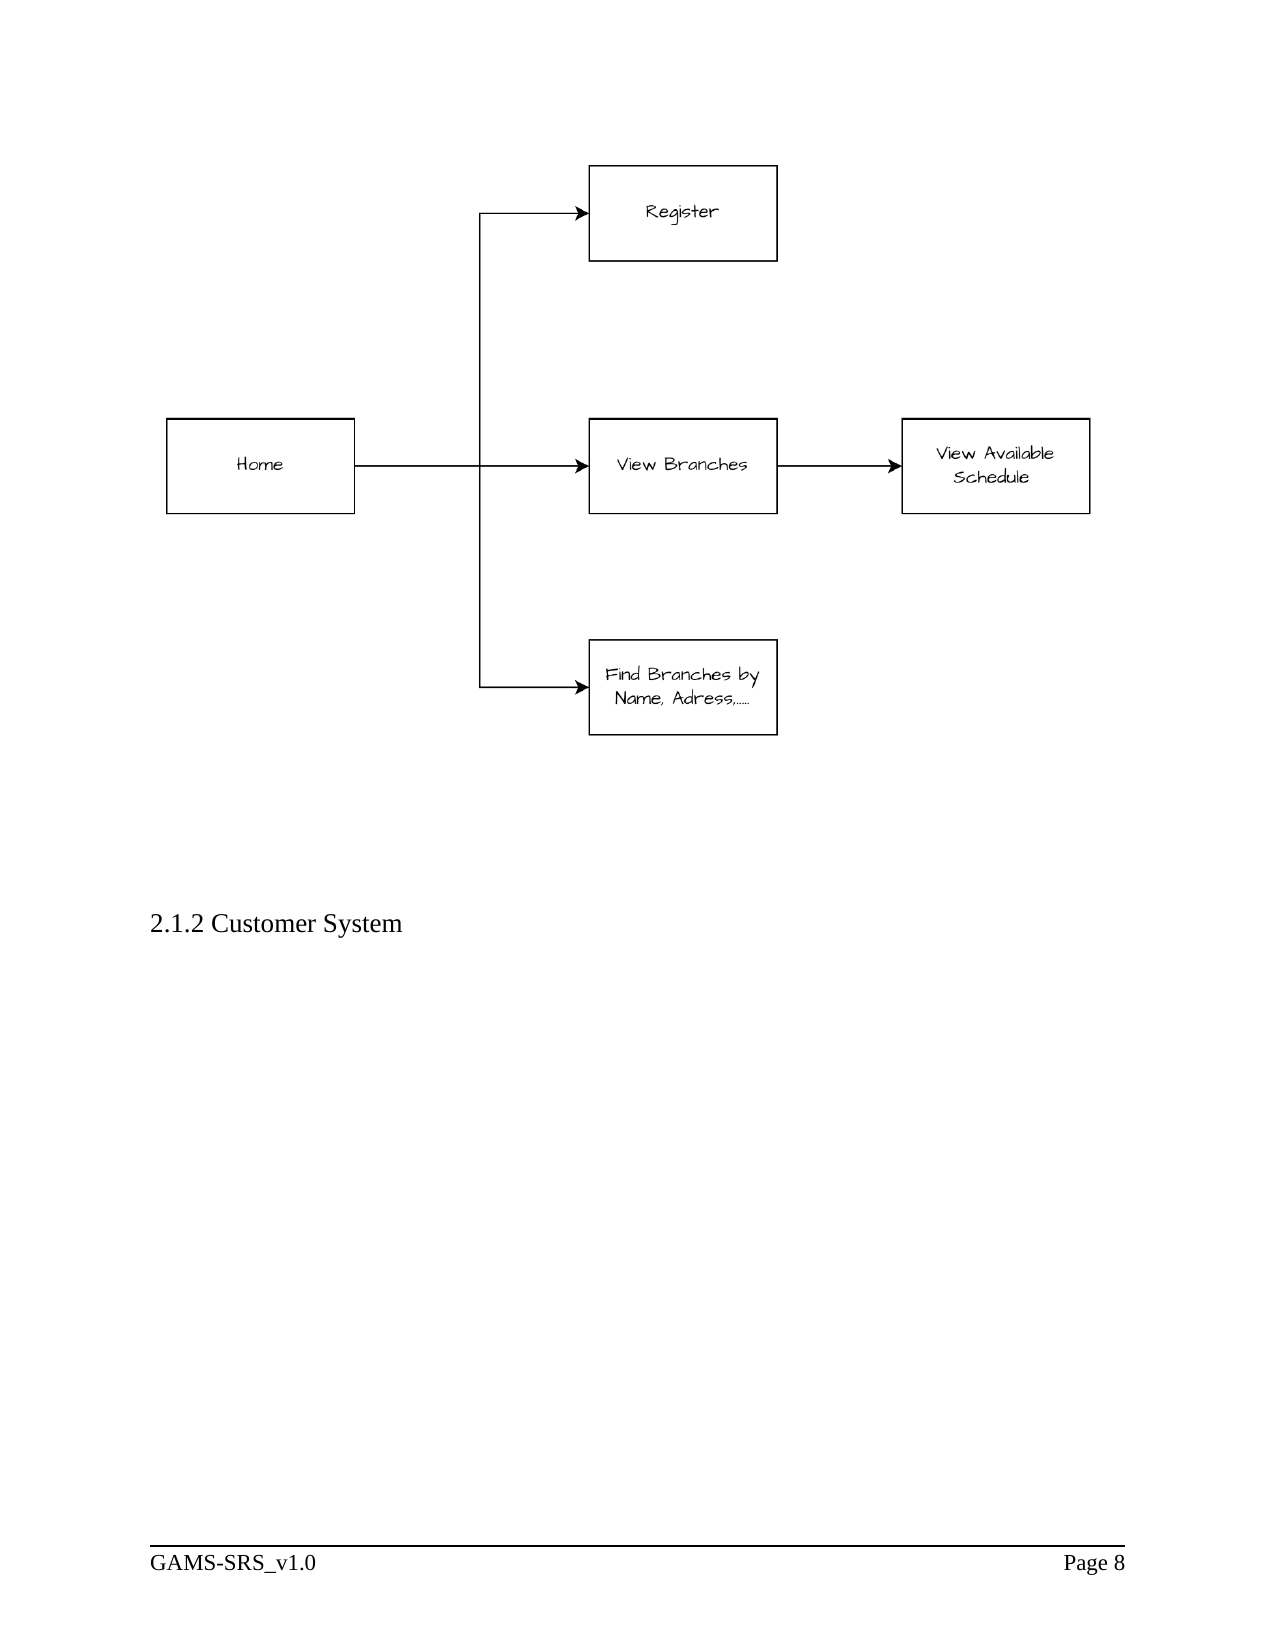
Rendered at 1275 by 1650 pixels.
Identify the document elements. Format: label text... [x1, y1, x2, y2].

text 2.1.2 Customer System [150, 907, 1125, 938]
picture [150, 150, 1106, 751]
